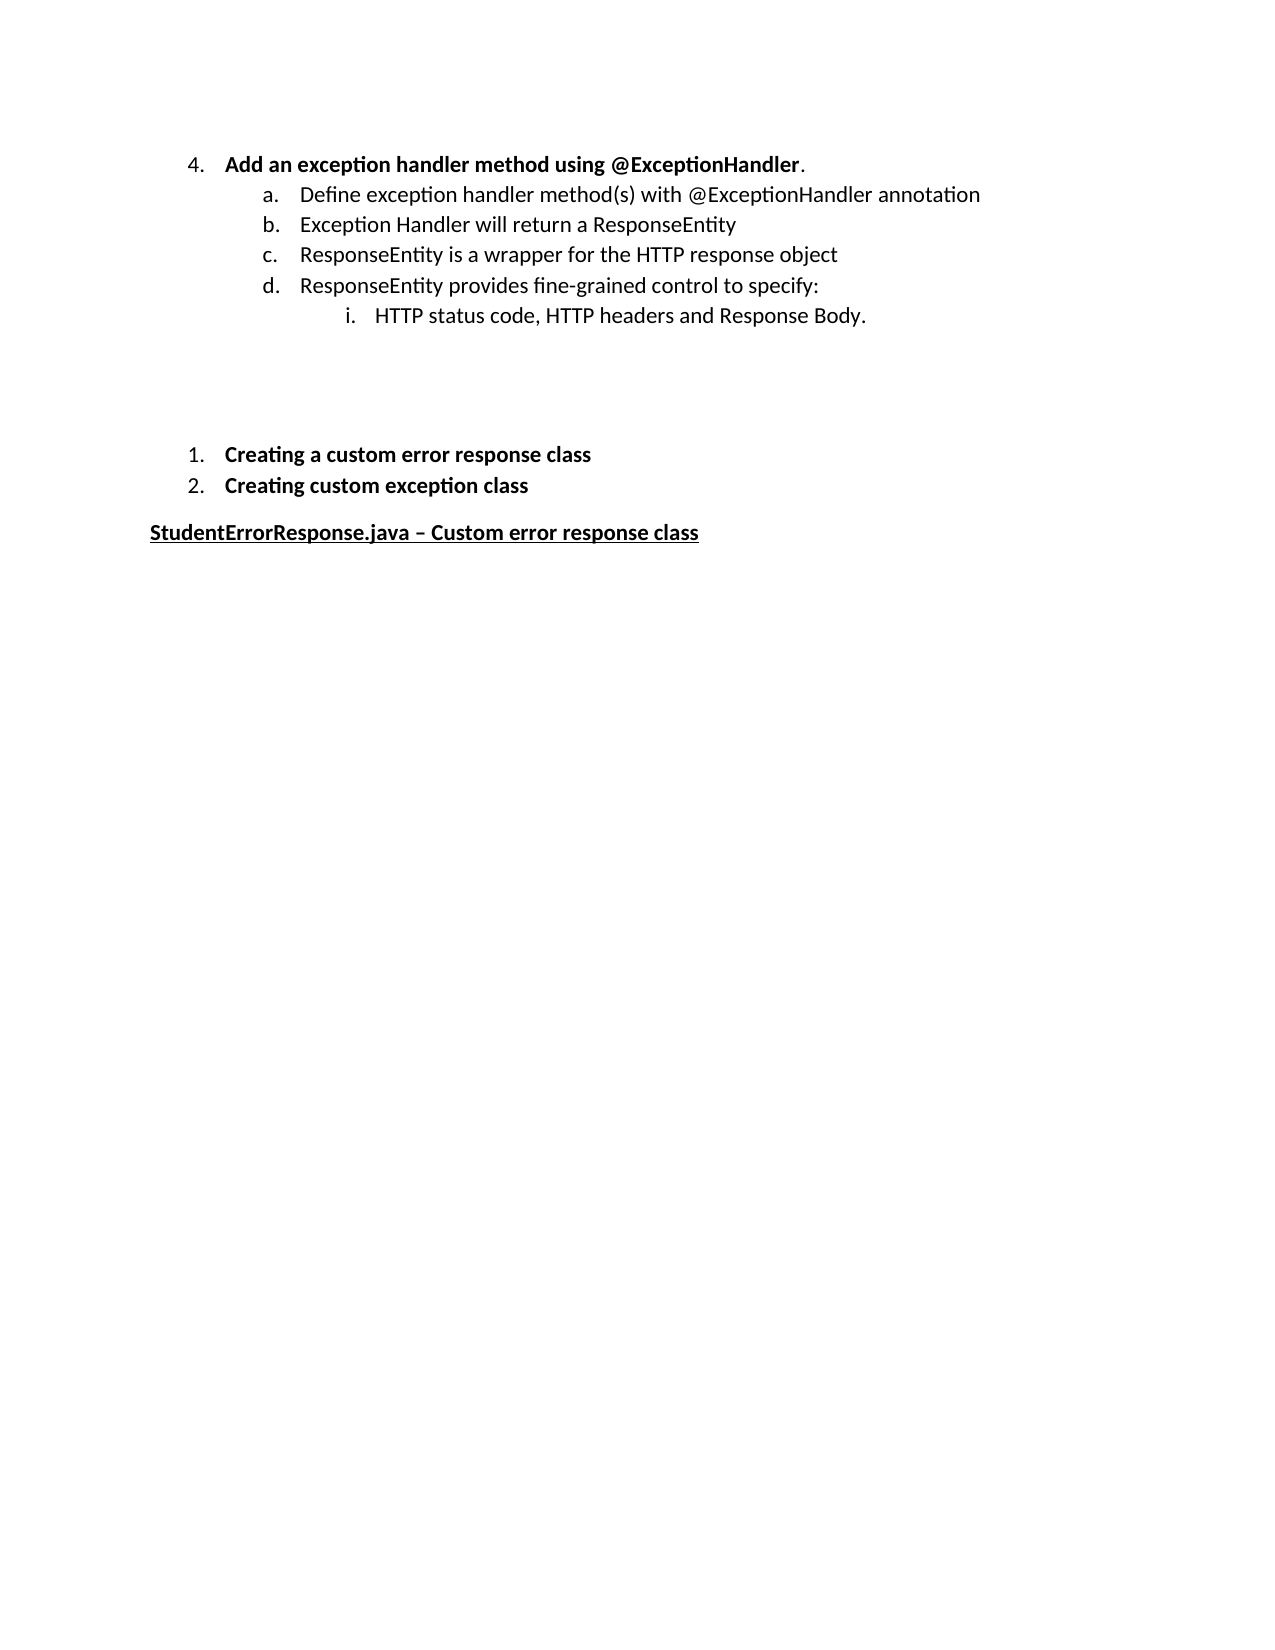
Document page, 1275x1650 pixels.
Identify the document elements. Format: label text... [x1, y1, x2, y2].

list HTTP status code, HTTP headers and Response Body. [356, 301, 1125, 329]
list ResponseEntity is a wrapper for the HTTP response object [262, 241, 1125, 269]
text StudentErrorResponse.java – Custom error response class [150, 518, 1125, 546]
list Add an exception handler method using @ExceptionHandler. [187, 150, 1125, 178]
list Define exception handler method(s) with @ExceptionHandler annotation [262, 180, 1125, 208]
list Creating custom exception class [187, 471, 1125, 499]
list Creating a custom error response class [187, 441, 1125, 469]
list Exception Handler will return a ResponseEntity [262, 210, 1125, 238]
list ResponseEntity provides fine-grained control to specify: [262, 271, 1125, 299]
